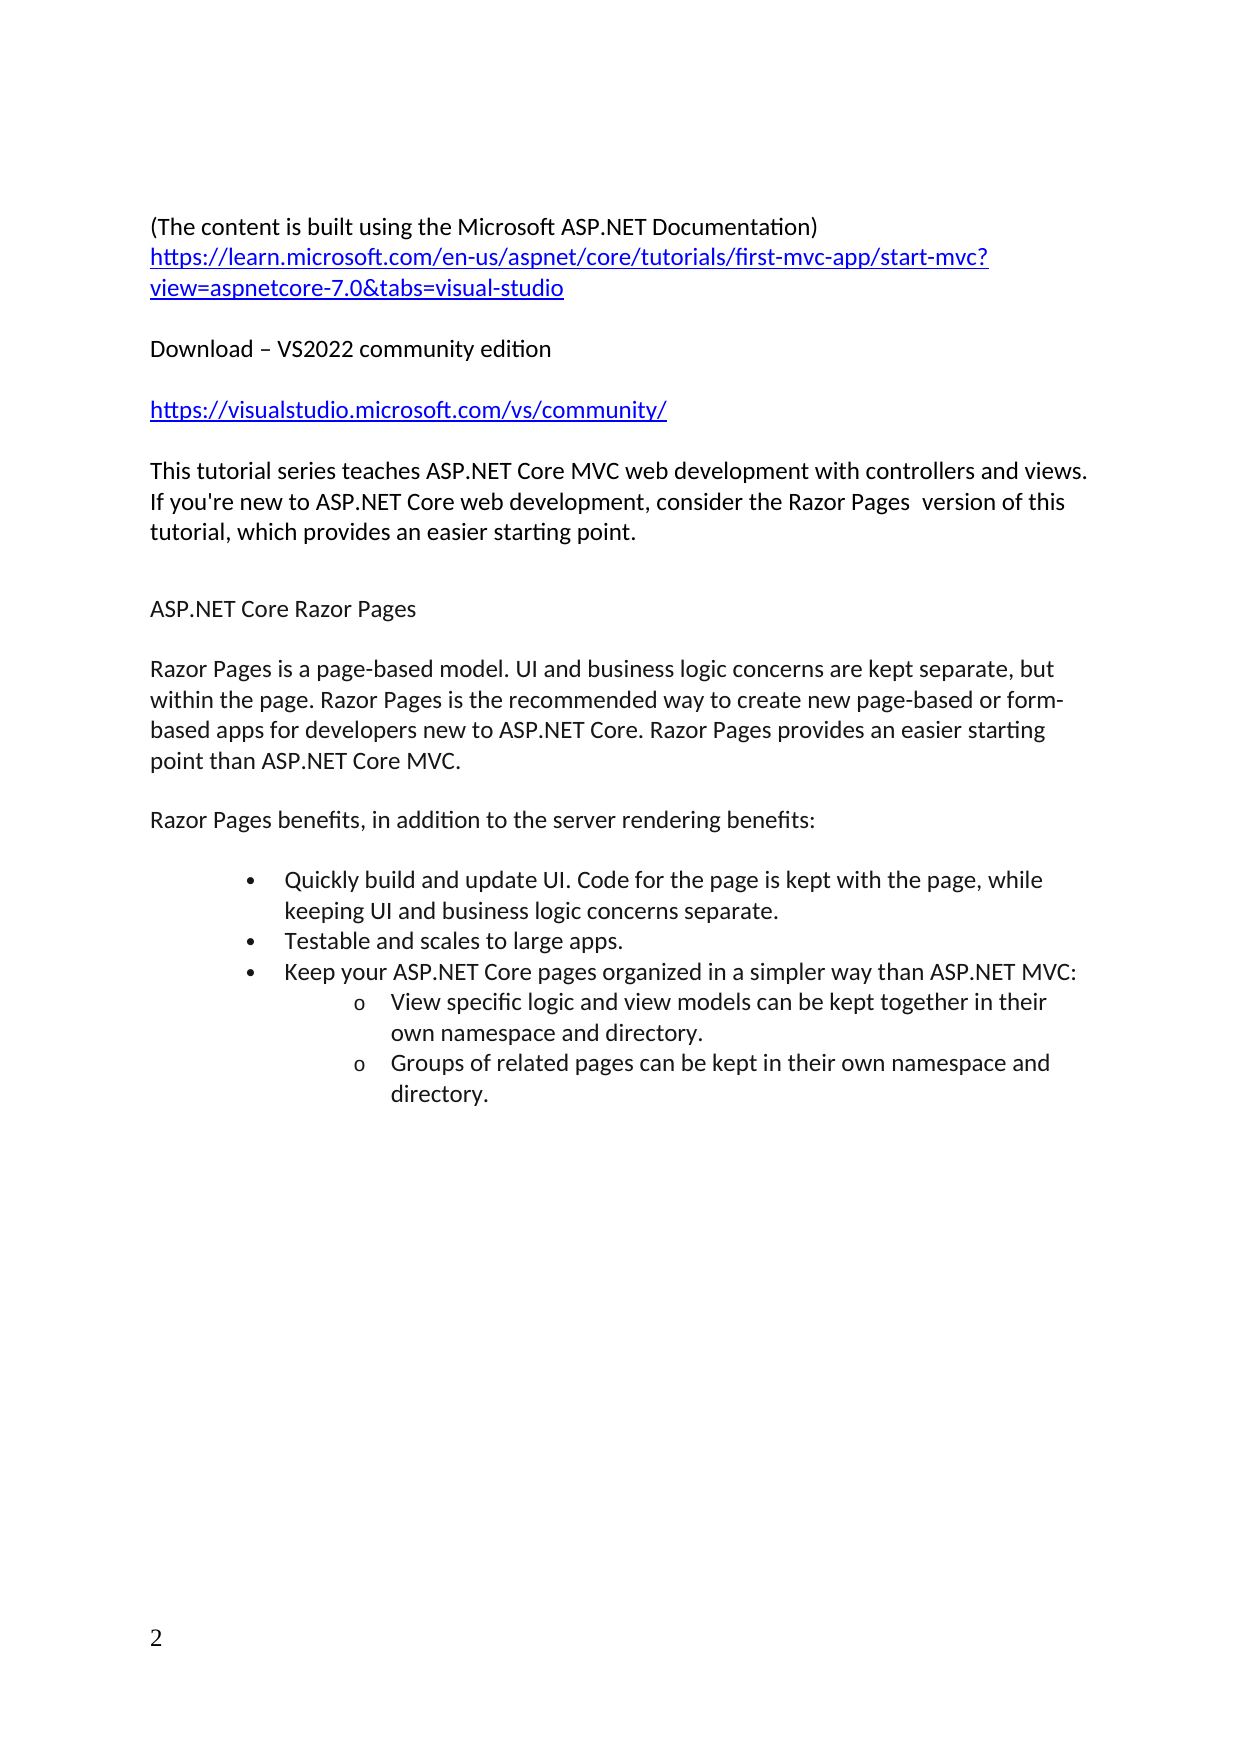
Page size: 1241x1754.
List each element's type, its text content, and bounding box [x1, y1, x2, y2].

text Razor Pages benefits, in addition to the server rendering benefits: [150, 804, 1090, 835]
text Download – VS2022 community edition [150, 333, 1090, 364]
text https://visualstudio.microsoft.com/vs/community/ [150, 394, 1090, 425]
list Quickly build and update UI. Code for the page is kept with the page, while keeping UI and business logic concerns separate. [247, 864, 1090, 925]
subtitle ASP.NET Core Razor Pages [150, 594, 1090, 624]
list Testable and scales to large apps. [247, 925, 1090, 956]
list View specific logic and view models can be kept together in their own namespace and directory. [353, 986, 1090, 1047]
list Groups of related pages can be kept in their own namespace and directory. [353, 1047, 1090, 1108]
text (The content is built using the Microsoft ASP.NET Documentation) [150, 211, 1090, 242]
text https://learn.microsoft.com/en-us/aspnet/core/tutorials/first-mvc-app/start-mvc?view=aspnetcore-7.0&tabs=visual-studio [150, 242, 1090, 303]
list Keep your ASP.NET Core pages organized in a simpler way than ASP.NET MVC: [247, 956, 1090, 986]
text This tutorial series teaches ASP.NET Core MVC web development with controllers and views. If you're new to ASP.NET Core web development, consider the Razor Pages version of this tutorial, which provides an easier starting point. [150, 455, 1090, 547]
text Razor Pages is a page-based model. UI and business logic concerns are kept separate, but within the page. Razor Pages is the recommended way to create new page-based or form-based apps for developers new to ASP.NET Core. Razor Pages provides an easier starting point than ASP.NET Core MVC. [150, 653, 1090, 775]
